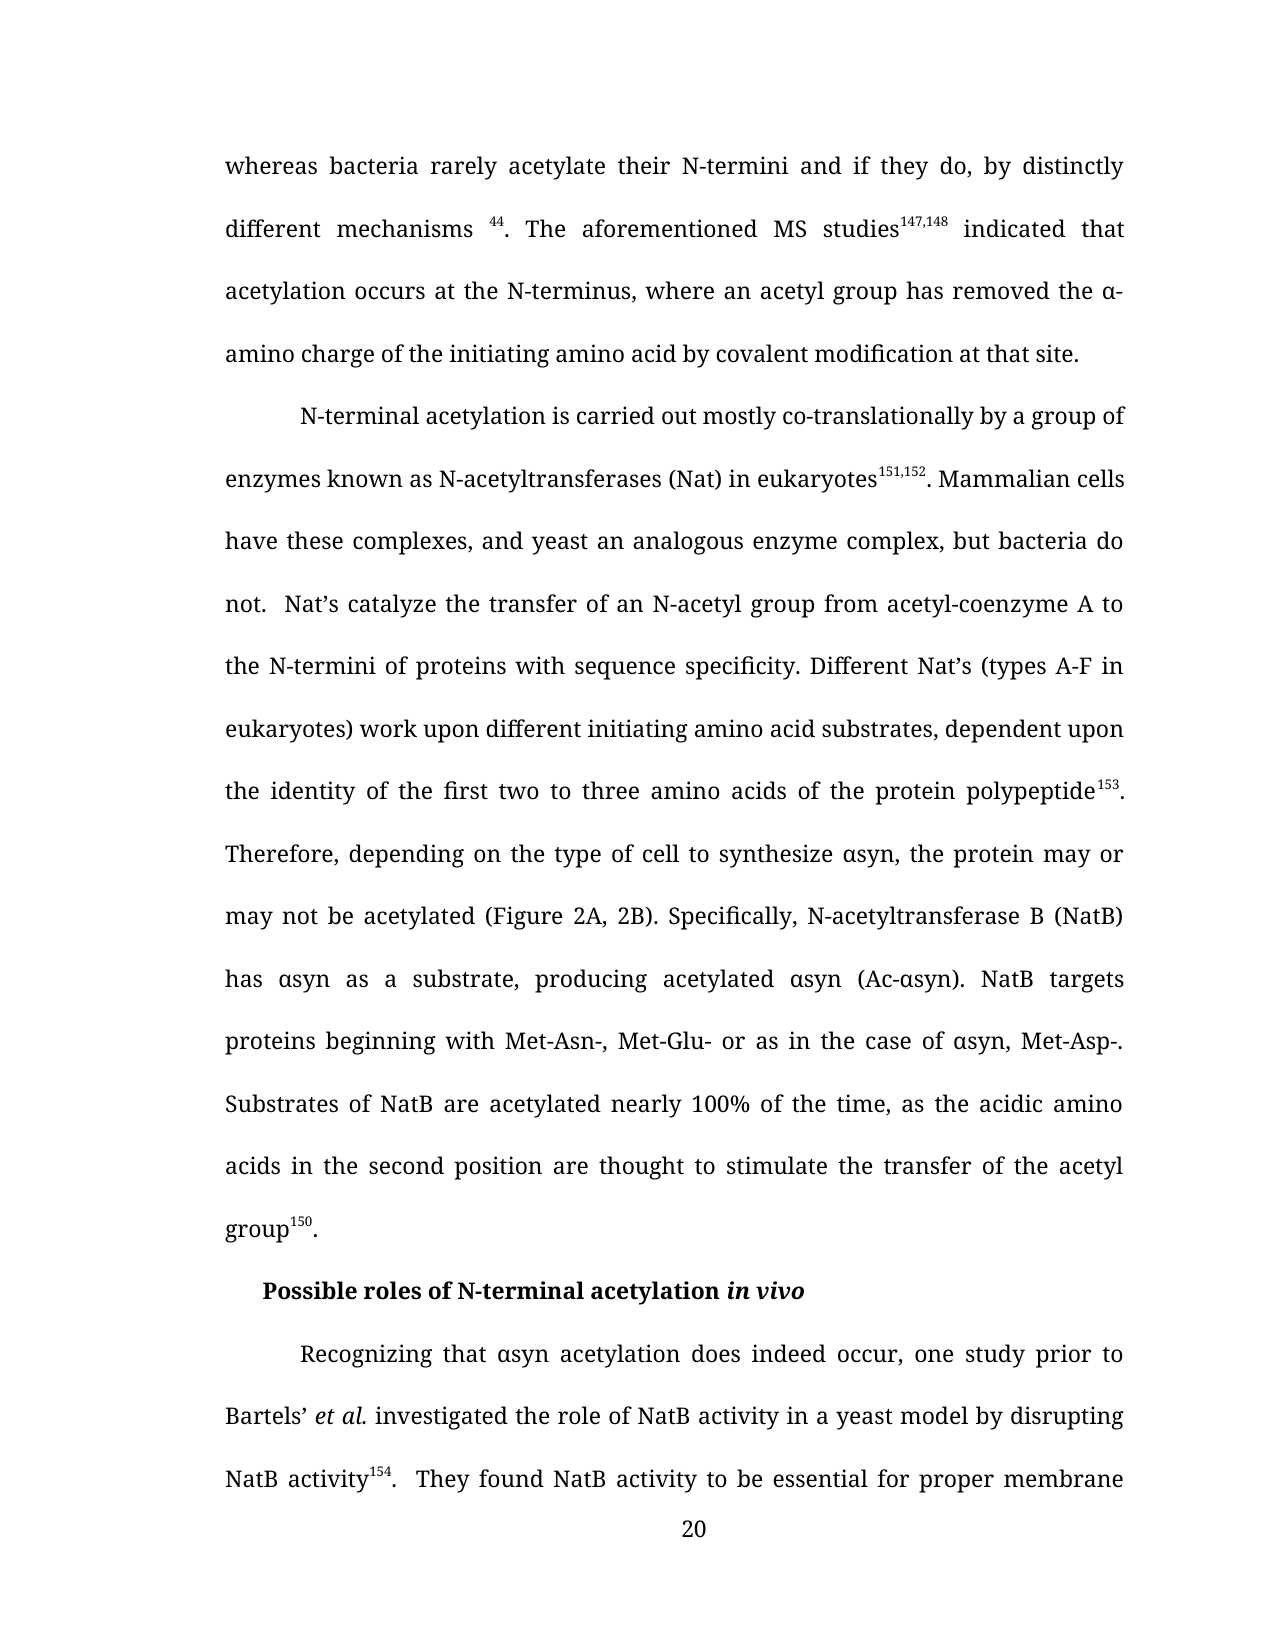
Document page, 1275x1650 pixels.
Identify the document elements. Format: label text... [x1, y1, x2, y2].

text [225, 1337, 1125, 1494]
text Possible roles of N-terminal acetylation in vivo [225, 1275, 1125, 1306]
text N-terminal acetylation is carried out mostly co-translationally by a group of enzymes known as N-acetyltransferases (Nat) in eukaryotes151,152. Mammalian cells have these complexes, and yeast an analogous enzyme complex, but bacteria do not. Nat’s catalyze the transfer of an N-acetyl group from acetyl-coenzyme A to the N-termini of proteins with sequence specificity. Different Nat’s (types A-F in eukaryotes) work upon different initiating amino acid substrates, dependent upon the identity of the first two to three amino acids of the protein polypeptide153. Therefore, depending on the type of cell to synthesize αsyn, the protein may or may not be acetylated (Figure 2A, 2B). Specifically, N-acetyltransferase B (NatB) has αsyn as a substrate, producing acetylated αsyn (Ac-αsyn). NatB targets proteins beginning with Met-Asn-, Met-Glu- or as in the case of αsyn, Met-Asp-. Substrates of NatB are acetylated nearly 100% of the time, as the acidic amino acids in the second position are thought to stimulate the transfer of the acetyl group150. [225, 400, 1125, 1244]
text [225, 150, 1125, 369]
